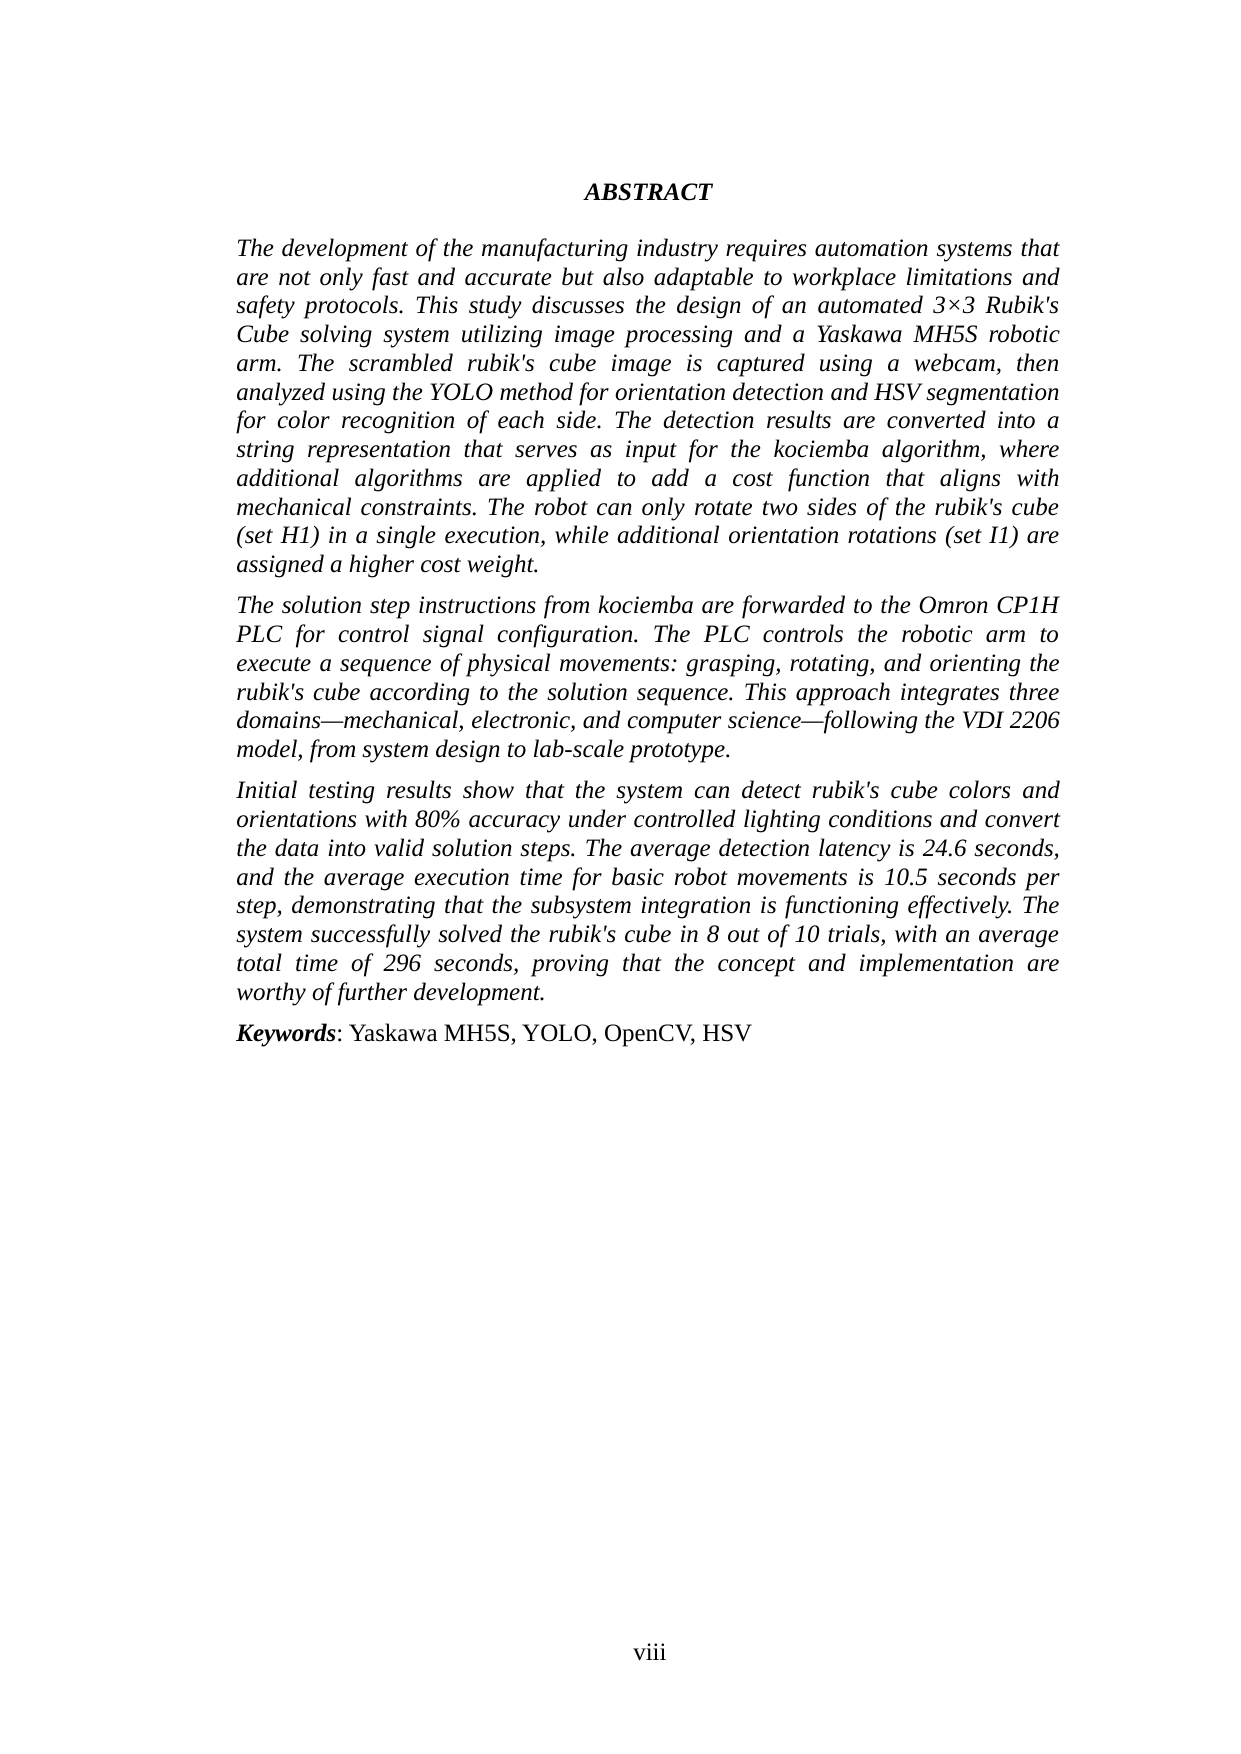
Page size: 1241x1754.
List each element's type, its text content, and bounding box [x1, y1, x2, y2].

text Keywords: Yaskawa MH5S, YOLO, OpenCV, HSV [236, 1018, 1063, 1047]
text The solution step instructions from kociemba are forwarded to the Omron CP1H PLC for control signal configuration. The PLC controls the robotic arm to execute a sequence of physical movements: grasping, rotating, and orienting the rubik's cube according to the solution sequence. This approach integrates three domains—mechanical, electronic, and computer science—following the VDI 2206 model, from system design to lab-scale prototype. [236, 590, 1063, 763]
text Initial testing results show that the system can detect rubik's cube colors and orientations with 80% accuracy under controlled lighting conditions and convert the data into valid solution steps. The average detection latency is 24.6 seconds, and the average execution time for basic robot movements is 10.5 seconds per step, demonstrating that the subsystem integration is functioning effectively. The system successfully solved the rubik's cube in 8 out of 10 trials, with an average total time of 296 seconds, proving that the concept and implementation are worthy of further development. [236, 775, 1063, 1005]
text The development of the manufacturing industry requires automation systems that are not only fast and accurate but also adaptable to workplace limitations and safety protocols. This study discusses the design of an automated 3×3 Rubik's Cube solving system utilizing image processing and a Yaskawa MH5S robotic arm. The scrambled rubik's cube image is captured using a webcam, then analyzed using the YOLO method for orientation detection and HSV segmentation for color recognition of each side. The detection results are converted into a string representation that serves as input for the kociemba algorithm, where additional algorithms are applied to add a cost function that aligns with mechanical constraints. The robot can only rotate two sides of the rubik's cube (set H1) in a single execution, while additional orientation rotations (set I1) are assigned a higher cost weight. [236, 233, 1063, 578]
subtitle ABSTRACT [236, 177, 1063, 206]
